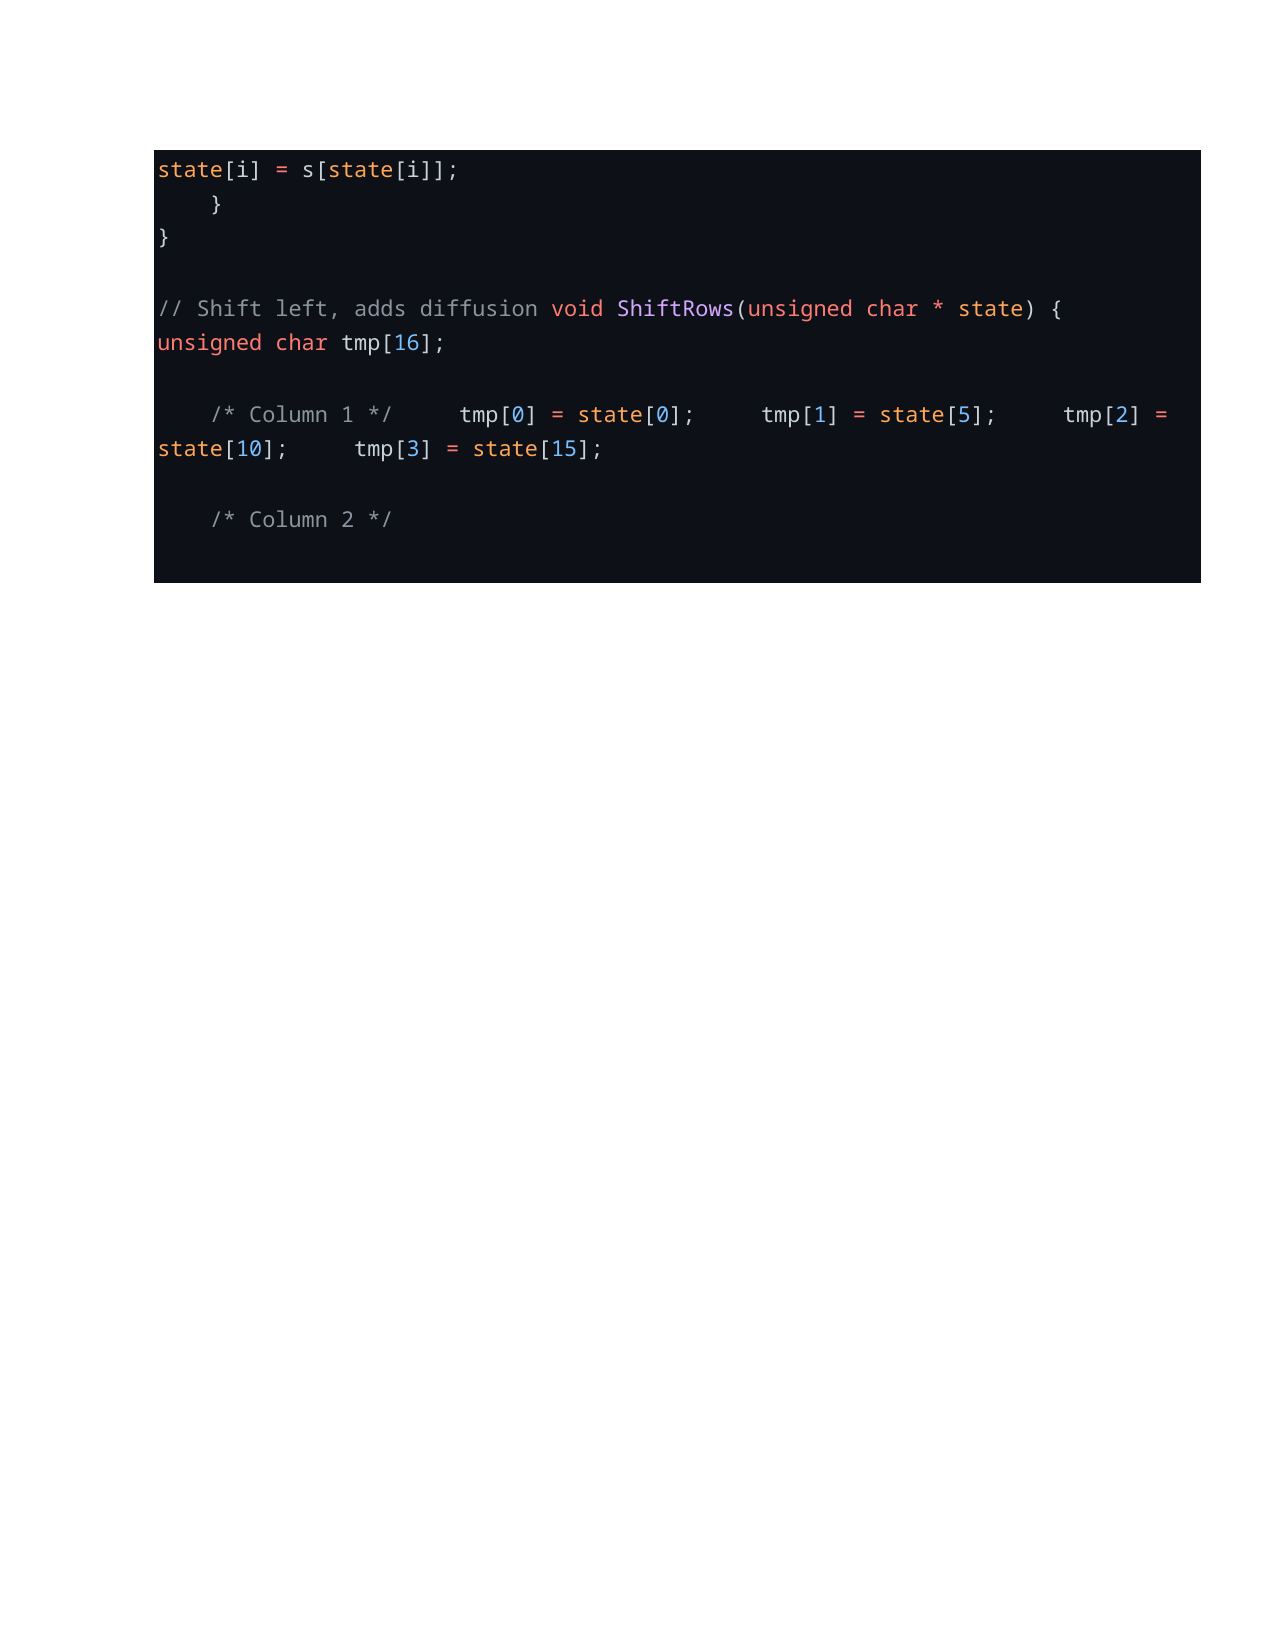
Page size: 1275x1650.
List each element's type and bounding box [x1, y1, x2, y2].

table_header [154, 150, 1201, 583]
